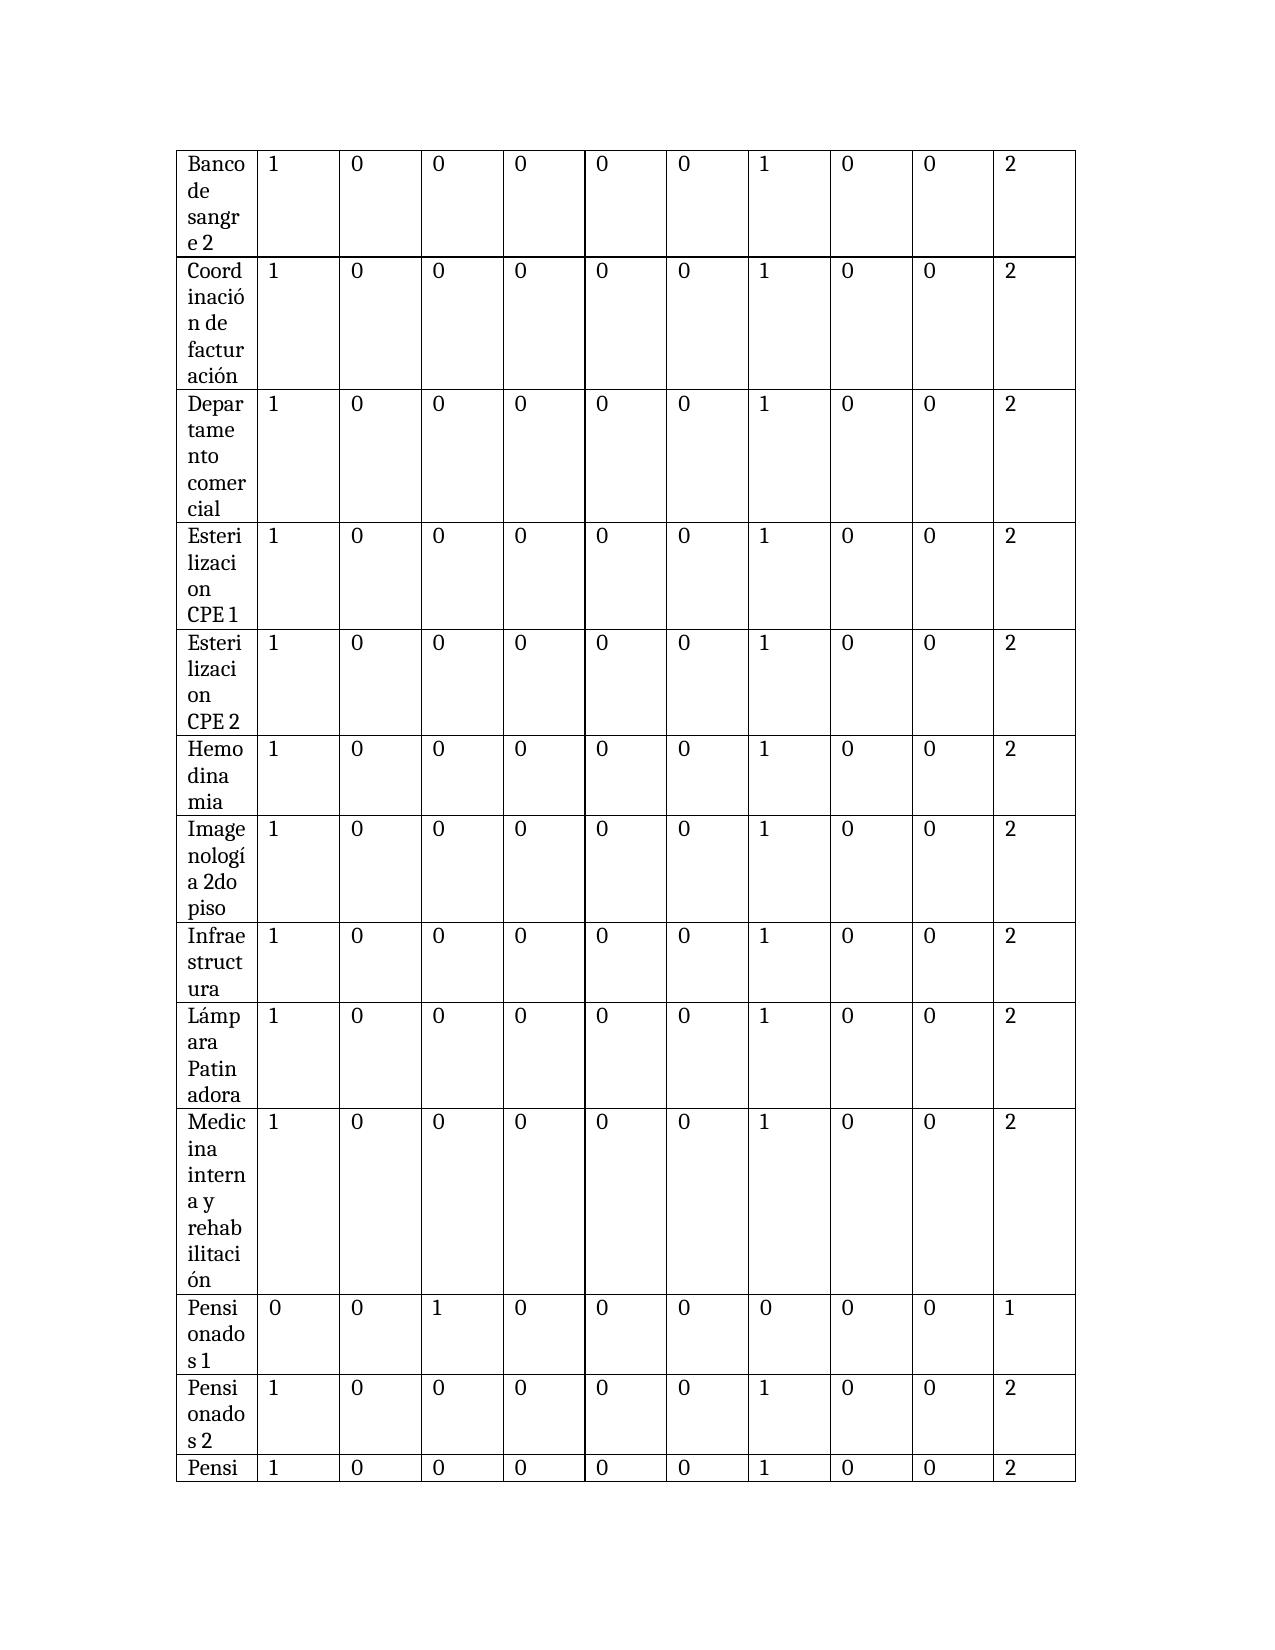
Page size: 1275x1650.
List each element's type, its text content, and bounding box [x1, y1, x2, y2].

table_cell 0 [831, 523, 912, 628]
table_cell 2 [994, 816, 1075, 922]
table_cell 0 [422, 816, 503, 922]
table_cell 0 [913, 523, 993, 628]
table_cell 1 [258, 923, 339, 1002]
table_cell 2 [994, 923, 1075, 1002]
table_cell 0 [831, 923, 912, 1002]
table_cell 1 [749, 258, 830, 389]
table_cell 0 [422, 1455, 503, 1481]
table_cell 1 [258, 736, 339, 815]
table_cell 0 [422, 1109, 503, 1294]
table_cell 0 [586, 151, 666, 256]
table_cell 1 [994, 1295, 1075, 1374]
table_cell 0 [504, 390, 584, 522]
table_cell 1 [749, 630, 830, 735]
table_cell 1 [258, 1109, 339, 1294]
table_cell 1 [422, 1295, 503, 1374]
table_cell 0 [667, 1109, 748, 1294]
table_cell Infraestructura [177, 923, 257, 1002]
table_cell 0 [831, 258, 912, 389]
table_cell 0 [340, 1109, 421, 1294]
table_cell 0 [913, 1375, 993, 1454]
table_cell 1 [749, 816, 830, 922]
table_cell 0 [913, 1295, 993, 1374]
table_cell 0 [422, 523, 503, 628]
table_cell 0 [913, 630, 993, 735]
table_cell 2 [994, 390, 1075, 522]
table_cell 0 [504, 1295, 584, 1374]
table_cell 0 [422, 1375, 503, 1454]
table_cell 1 [749, 1375, 830, 1454]
table_cell 1 [258, 1003, 339, 1108]
table_cell 0 [258, 1295, 339, 1374]
table_cell Hemodinamia [177, 736, 257, 815]
table_cell 1 [749, 151, 830, 256]
table_cell 1 [749, 1455, 830, 1481]
table_cell 0 [586, 1375, 666, 1454]
table_cell 1 [749, 736, 830, 815]
table_cell 0 [586, 523, 666, 628]
table_cell 0 [504, 523, 584, 628]
table_cell 0 [831, 1455, 912, 1481]
table_cell 0 [340, 816, 421, 922]
table_cell 0 [667, 736, 748, 815]
table_cell 0 [667, 923, 748, 1002]
table_cell 0 [831, 736, 912, 815]
table_cell 1 [258, 630, 339, 735]
table_cell Lámpara Patinadora [177, 1003, 257, 1108]
table_cell 2 [994, 1455, 1075, 1481]
table_cell 0 [586, 1109, 666, 1294]
table_cell 0 [340, 923, 421, 1002]
table_cell 1 [258, 816, 339, 922]
table_cell 0 [422, 630, 503, 735]
table_cell 2 [994, 1003, 1075, 1108]
table_cell Departamento comercial [177, 390, 257, 522]
table_cell 0 [422, 1003, 503, 1108]
table_cell 0 [504, 630, 584, 735]
table_cell 1 [749, 923, 830, 1002]
table_cell 2 [994, 258, 1075, 389]
table_cell 0 [504, 736, 584, 815]
table_cell 0 [504, 151, 584, 256]
table_cell 0 [913, 1003, 993, 1108]
table_cell 2 [994, 630, 1075, 735]
table_cell Pensionados 1 [177, 1295, 257, 1374]
table_cell Coordinación de facturación [177, 258, 257, 389]
table_cell 1 [749, 523, 830, 628]
table_cell 0 [913, 923, 993, 1002]
table_cell 2 [994, 736, 1075, 815]
table_cell 0 [340, 258, 421, 389]
table_cell 0 [831, 816, 912, 922]
table_cell 0 [913, 1455, 993, 1481]
table_cell 0 [586, 258, 666, 389]
table_cell 0 [422, 258, 503, 389]
table_cell 0 [422, 390, 503, 522]
table_cell 0 [667, 1295, 748, 1374]
table_cell 1 [258, 390, 339, 522]
table_cell 0 [504, 1455, 584, 1481]
table_cell 0 [586, 630, 666, 735]
table_cell 0 [586, 736, 666, 815]
table_cell 0 [913, 390, 993, 522]
table_cell 0 [340, 151, 421, 256]
table_cell 0 [586, 1455, 666, 1481]
table_cell 0 [667, 630, 748, 735]
table_cell 0 [340, 630, 421, 735]
table_cell Pensionados 2 [177, 1375, 257, 1454]
table_cell 0 [913, 736, 993, 815]
table_cell 0 [504, 258, 584, 389]
table_cell 0 [586, 816, 666, 922]
table_cell Pensionados 3 [177, 1455, 257, 1481]
table_cell 0 [340, 390, 421, 522]
table_cell Banco de sangre 2 [177, 151, 257, 256]
table_cell 0 [586, 1003, 666, 1108]
table_cell 0 [667, 523, 748, 628]
table_cell 0 [504, 1003, 584, 1108]
table_cell 0 [422, 151, 503, 256]
table_cell 0 [831, 630, 912, 735]
table_cell 1 [749, 1109, 830, 1294]
table_cell 1 [749, 390, 830, 522]
table_cell 0 [422, 923, 503, 1002]
table_cell 0 [831, 1109, 912, 1294]
table_cell 1 [258, 151, 339, 256]
table_cell 0 [504, 923, 584, 1002]
table_cell 0 [667, 816, 748, 922]
table_cell 0 [831, 1375, 912, 1454]
table_cell 0 [504, 1109, 584, 1294]
table_cell Medicina interna y rehabilitación [177, 1109, 257, 1294]
table_cell 0 [913, 258, 993, 389]
table_cell 0 [422, 736, 503, 815]
table_cell 0 [831, 1295, 912, 1374]
table_cell Esterilizacion CPE 2 [177, 630, 257, 735]
table_cell 0 [340, 1455, 421, 1481]
table_cell 1 [258, 258, 339, 389]
table_cell 0 [340, 736, 421, 815]
table_cell 1 [258, 1455, 339, 1481]
table_cell 1 [258, 523, 339, 628]
table_cell 0 [667, 1003, 748, 1108]
table_cell 2 [994, 523, 1075, 628]
table_cell 0 [340, 1375, 421, 1454]
table_cell 0 [667, 258, 748, 389]
table_cell 0 [504, 1375, 584, 1454]
table_cell 0 [586, 390, 666, 522]
table_cell 0 [586, 1295, 666, 1374]
table_cell 0 [340, 1295, 421, 1374]
table_cell 1 [258, 1375, 339, 1454]
table_cell 0 [667, 1375, 748, 1454]
table_cell 0 [340, 523, 421, 628]
table_cell Imagenología 2do piso [177, 816, 257, 922]
table_cell 0 [667, 390, 748, 522]
table_cell 0 [667, 151, 748, 256]
table_cell 0 [913, 816, 993, 922]
table_cell 2 [994, 1109, 1075, 1294]
table_cell 0 [831, 151, 912, 256]
table_cell 0 [831, 390, 912, 522]
table_cell 0 [340, 1003, 421, 1108]
table_cell 0 [667, 1455, 748, 1481]
table_cell 2 [994, 1375, 1075, 1454]
table_cell 0 [749, 1295, 830, 1374]
table_cell 0 [831, 1003, 912, 1108]
table_cell 0 [586, 923, 666, 1002]
table_cell 0 [913, 1109, 993, 1294]
table_cell 0 [913, 151, 993, 256]
table_cell 2 [994, 151, 1075, 256]
table_cell 1 [749, 1003, 830, 1108]
table_cell Esterilizacion CPE 1 [177, 523, 257, 628]
table_cell 0 [504, 816, 584, 922]
